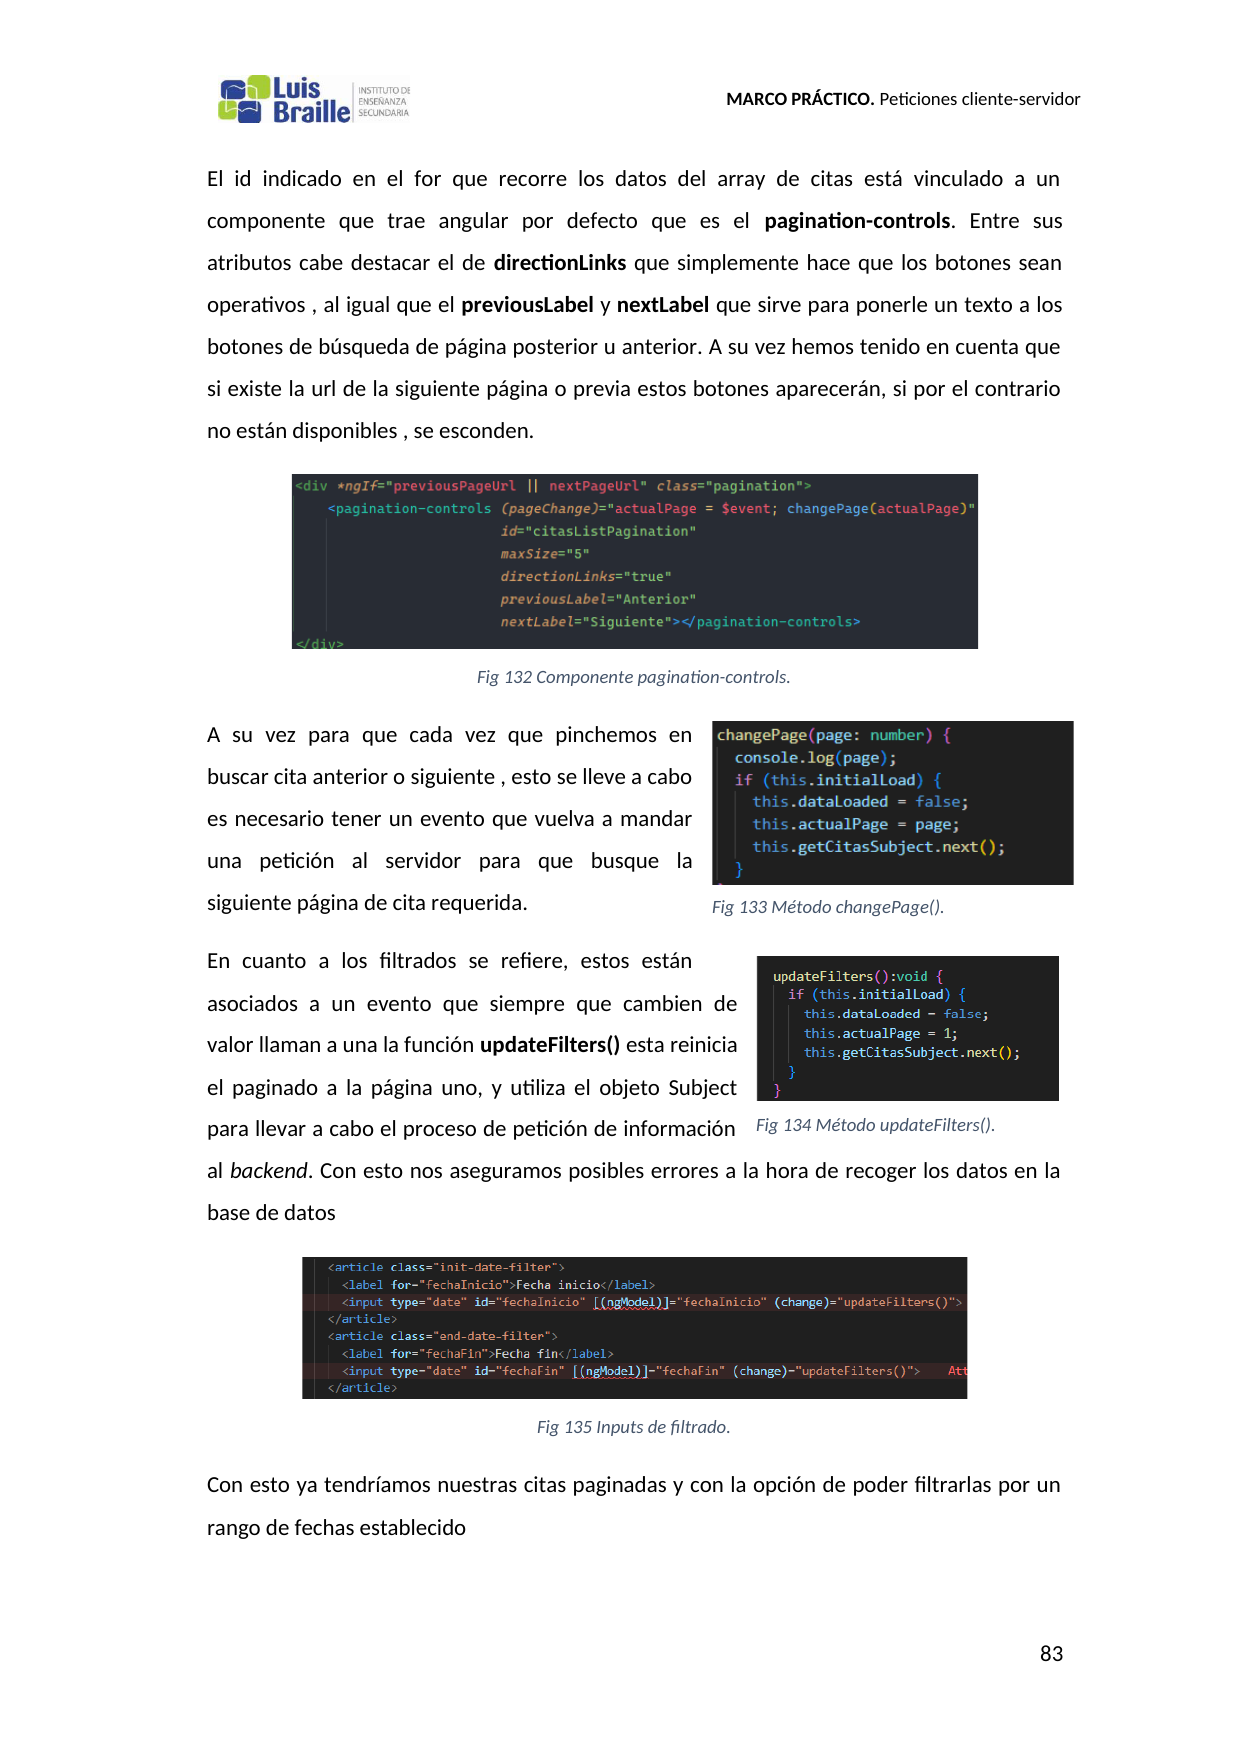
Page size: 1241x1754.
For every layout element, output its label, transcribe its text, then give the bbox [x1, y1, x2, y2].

picture [755, 956, 1059, 1099]
text Fig 135 Inputs de filtrado. [207, 1415, 1063, 1438]
text Fig 132 Componente pagination-controls. [207, 665, 1063, 688]
picture [711, 721, 1073, 884]
text El id indicado en el for que recorre los datos del array de citas está vinculado a un componente que trae angular por defecto que es el pagination-controls. Entre sus atributos cabe destacar el de directionLinks que simplemente hace que los botones sean operativos , al igual que el previousLabel y nextLabel que sirve para ponerle un texto a los botones de búsqueda de página posterior u anterior. A su vez hemos tenido en cuenta que si existe la url de la siguiente página o previa estos botones aparecerán, si por el contrario no están disponibles , se esconden. [207, 164, 1063, 444]
picture [302, 1257, 968, 1399]
picture [291, 474, 979, 649]
text Con esto ya tendríamos nuestras citas paginadas y con la opción de poder filtrarlas por un rango de fechas establecido [207, 1471, 1063, 1541]
text En cuanto a los filtrados se refiere, estos están asociados a un evento que siempre que cambien de valor llaman a una la función updateFilters() esta reinicia el paginado a la página uno, y utiliza el objeto Subject para llevar a cabo el proceso de petición de información al backend. Con esto nos aseguramos posibles errores a la hora de recoger los datos en la base de datos [207, 947, 1063, 1227]
